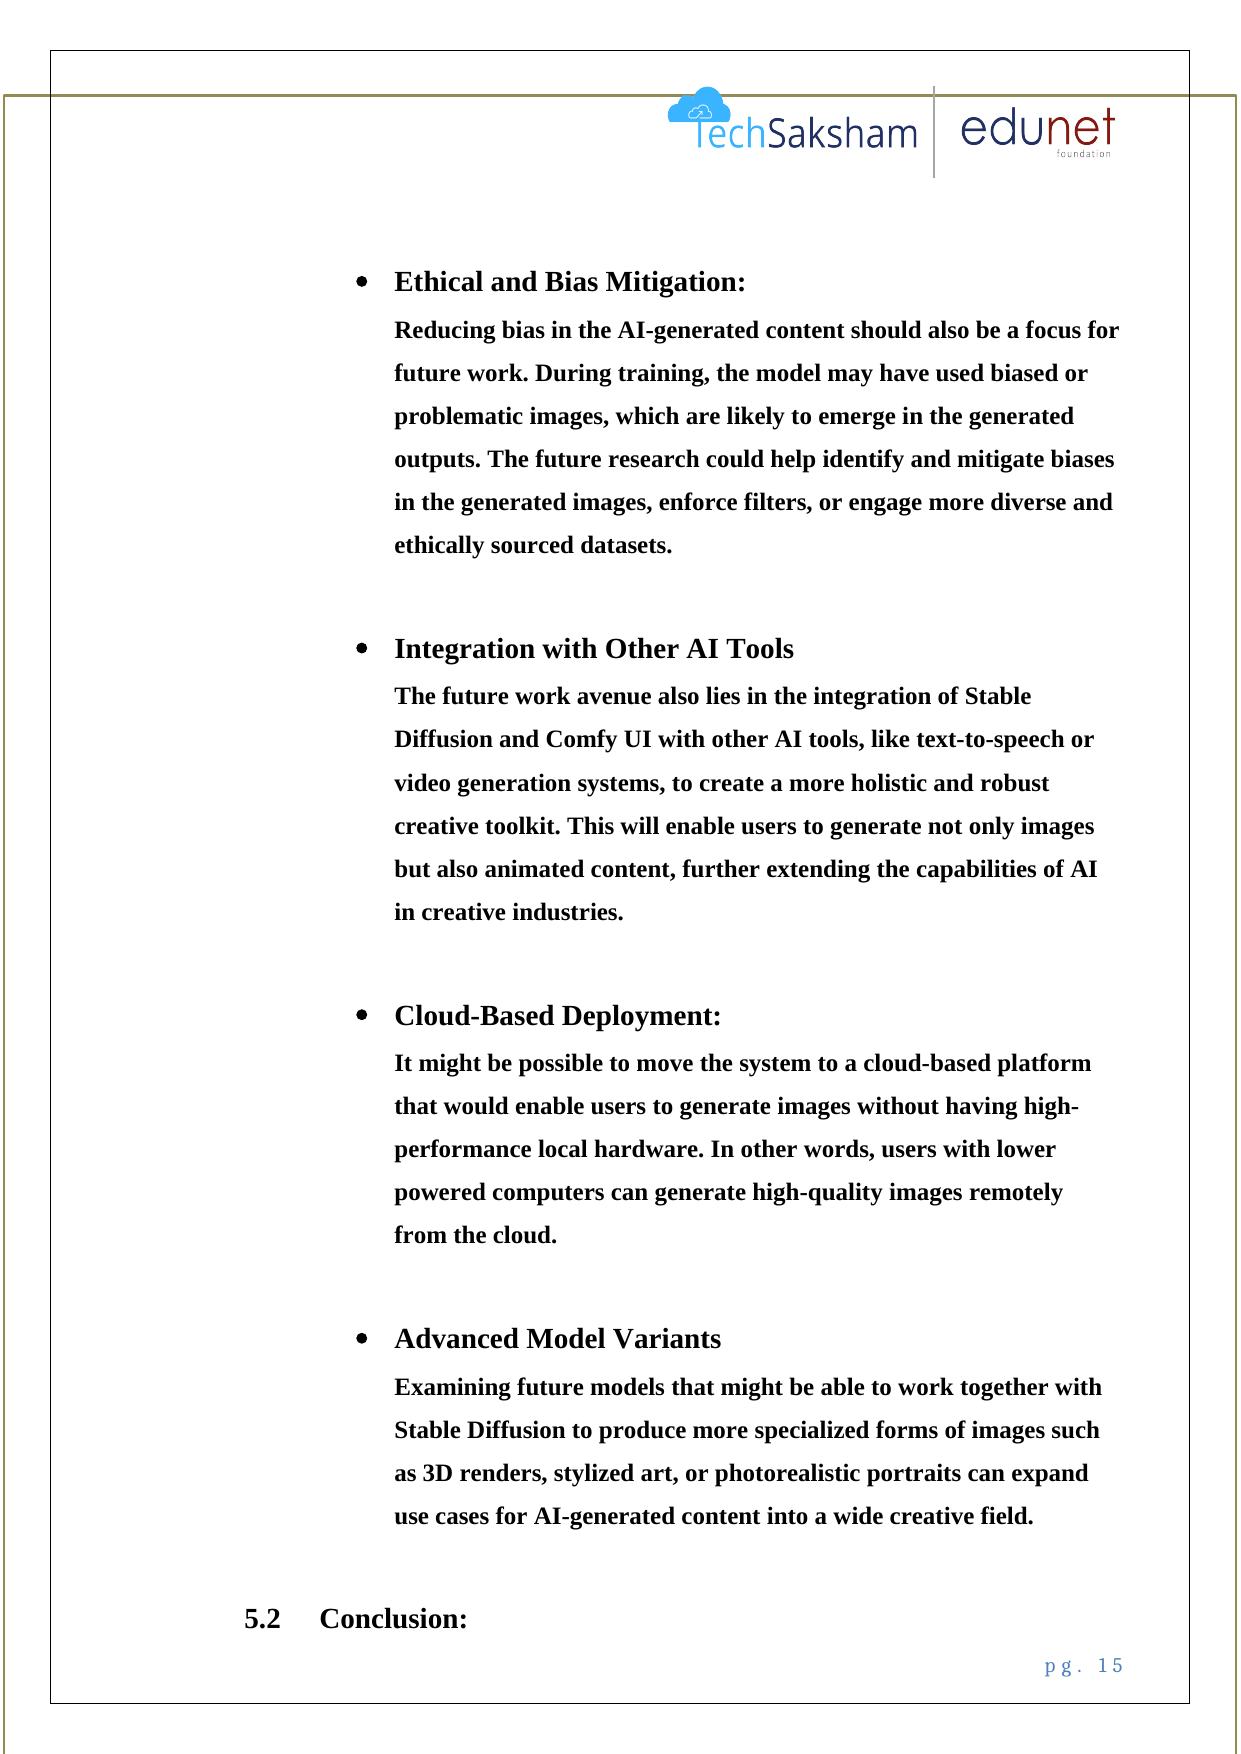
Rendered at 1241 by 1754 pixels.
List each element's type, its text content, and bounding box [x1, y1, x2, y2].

list Conclusion: [244, 1602, 1122, 1635]
list Cloud-Based Deployment: [357, 998, 1122, 1031]
picture [662, 79, 923, 154]
picture [955, 100, 1122, 164]
list Examining future models that might be able to work together with Stable Diffusion to produce more specialized forms of images such as 3D renders, stylized art, or photorealistic portraits can expand use cases for AI-generated content into a wide creative field. [394, 1372, 1122, 1530]
list Integration with Other AI Tools [357, 631, 1122, 664]
list Ethical and Bias Mitigation: [357, 264, 1122, 298]
list Advanced Model Variants [357, 1321, 1122, 1355]
list It might be possible to move the system to a cloud-based platform that would enable users to generate images without having high-performance local hardware. In other words, users with lower powered computers can generate high-quality images remotely from the cloud. [394, 1048, 1122, 1249]
list The future work avenue also lies in the integration of Stable Diffusion and Comfy UI with other AI tools, like text-to-speech or video generation systems, to create a more holistic and robust creative toolkit. This will enable users to generate not only images but also animated content, further extending the capabilities of AI in creative industries. [394, 681, 1122, 926]
list Reducing bias in the AI-generated content should also be a focus for future work. During training, the model may have used biased or problematic images, which are likely to emerge in the generated outputs. The future research could help identify and mitigate biases in the generated images, enforce filters, or engage more diverse and ethically sourced datasets. [394, 315, 1122, 559]
